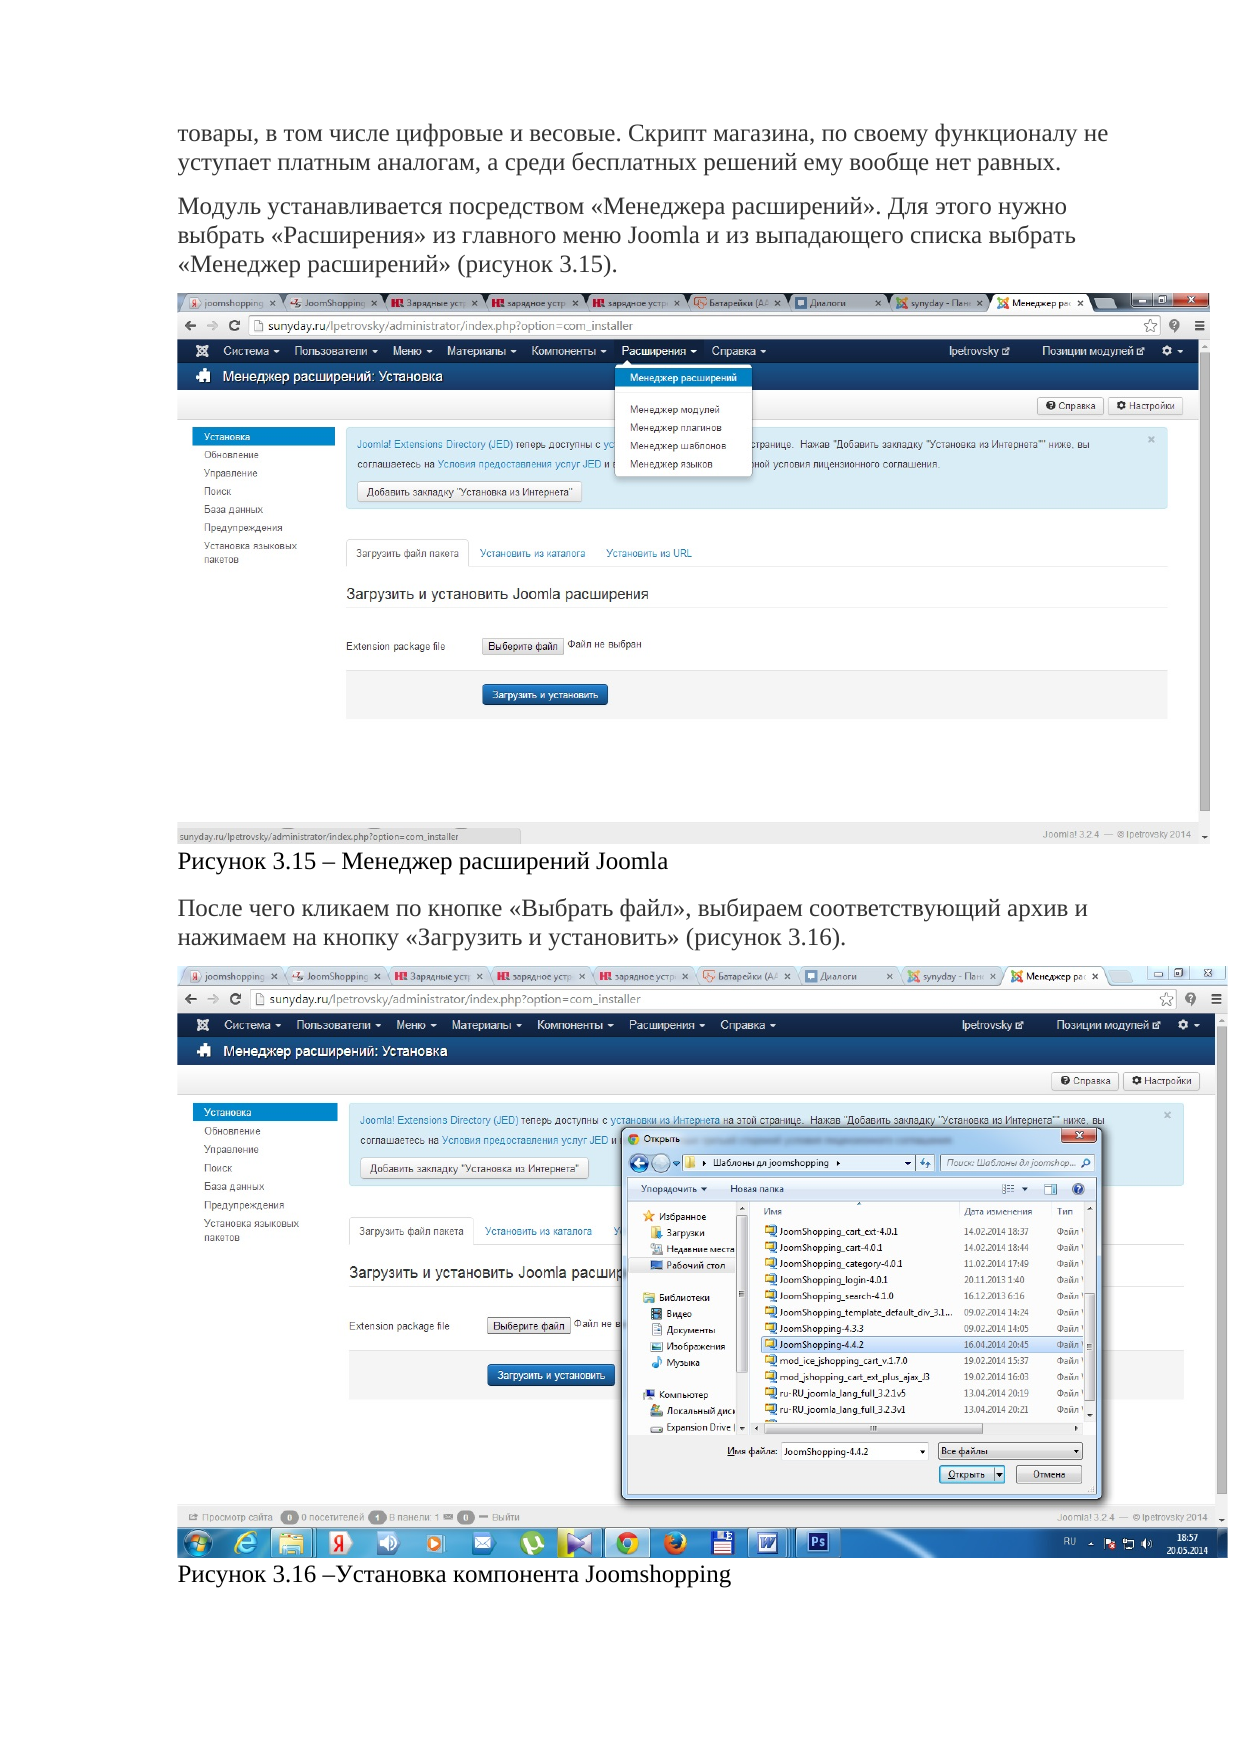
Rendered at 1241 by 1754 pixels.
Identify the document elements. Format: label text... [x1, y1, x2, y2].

picture [177, 293, 1210, 844]
text Рисунок 3.16 –Установка компонента Joomshopping [177, 1558, 1152, 1588]
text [177, 118, 1152, 176]
text Рисунок 3.15 – Менеджер расширений Joomla [177, 844, 1152, 874]
picture [177, 966, 1228, 1558]
text После чего кликаем по кнопке «Выбрать файл», выбираем соответствующий архив и нажимаем на кнопку «Загрузить и установить» (рисунок 3.16). [177, 893, 1152, 951]
text Модуль устанавливается посредством «Менеджера расширений». Для этого нужно выбрать «Расширения» из главного меню Joomla и из выпадающего списка выбрать «Менеджер расширений» (рисунок 3.15). [177, 191, 1152, 277]
